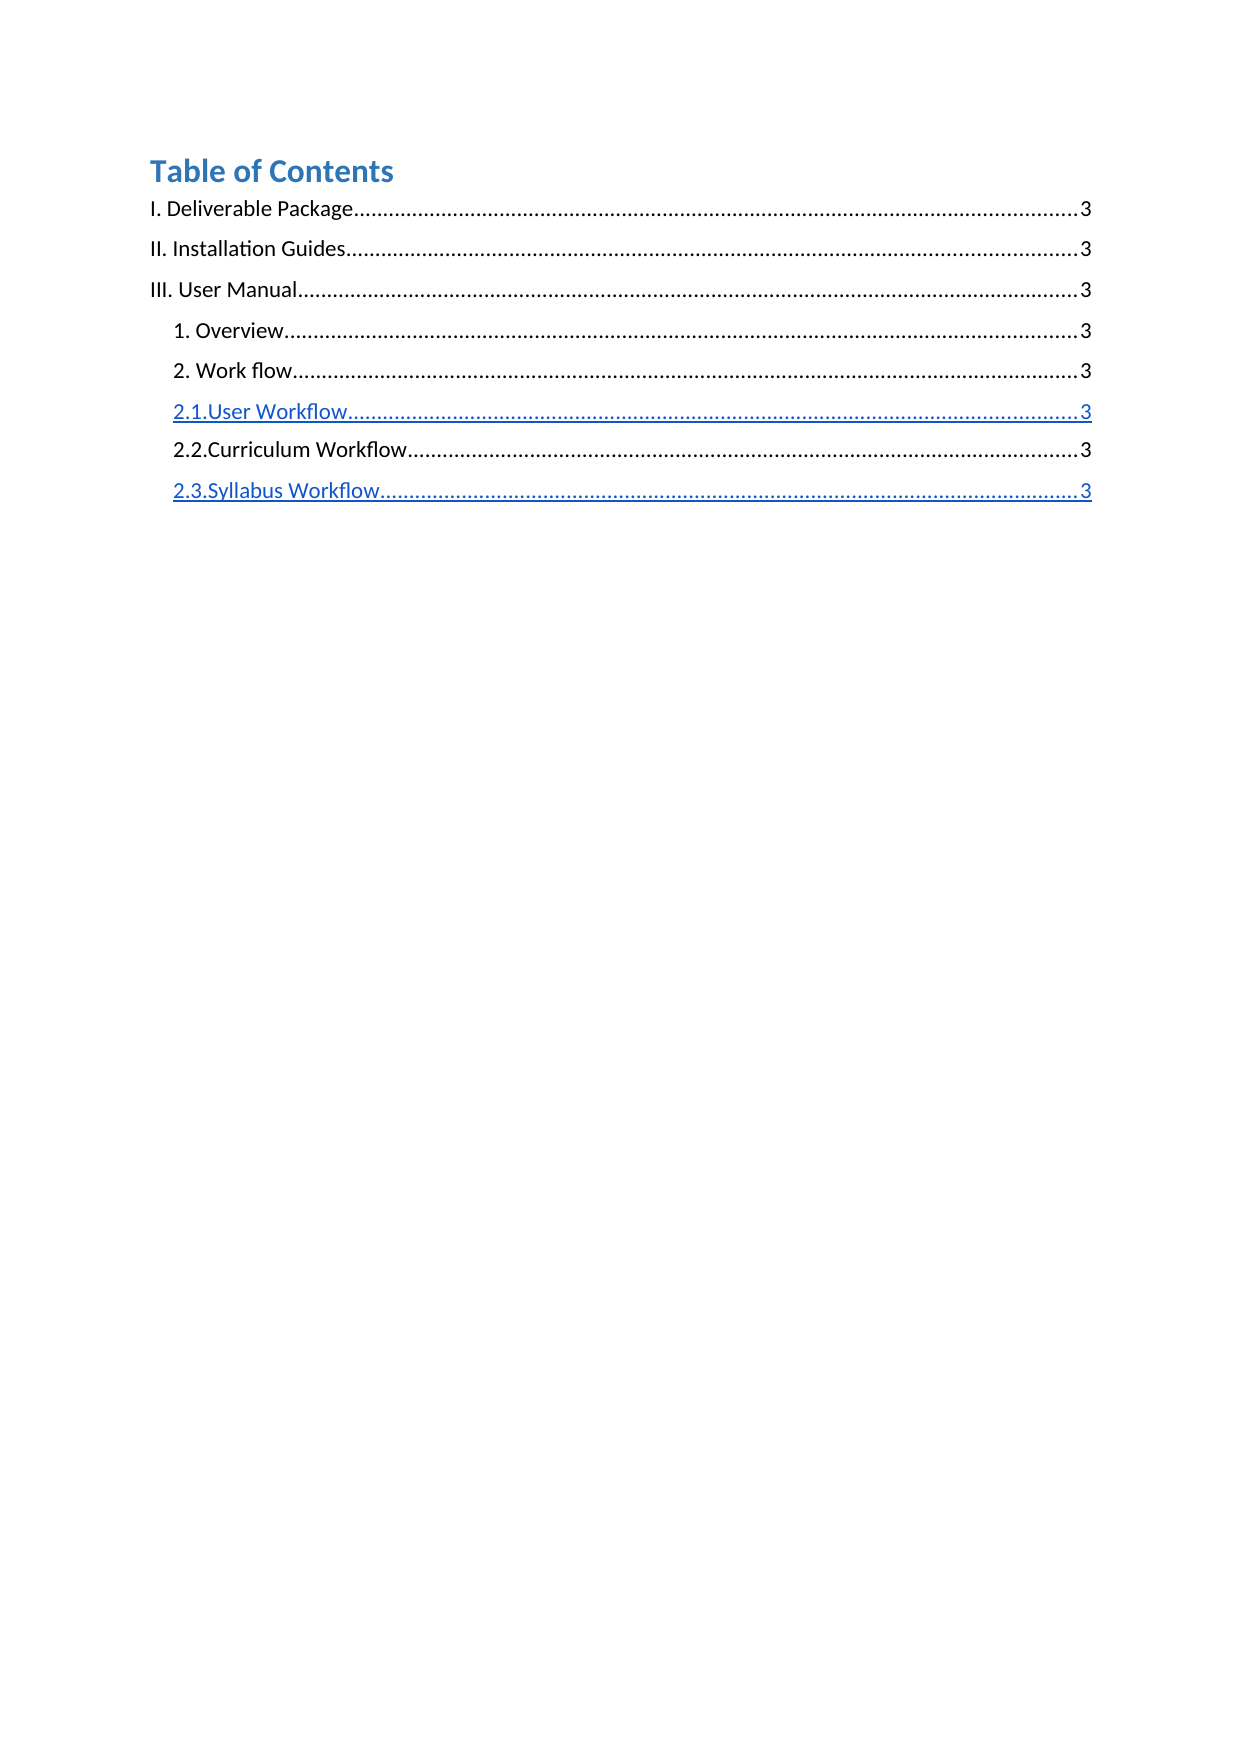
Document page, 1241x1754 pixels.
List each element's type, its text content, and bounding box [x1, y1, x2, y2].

text Table of Contents [150, 150, 1093, 191]
